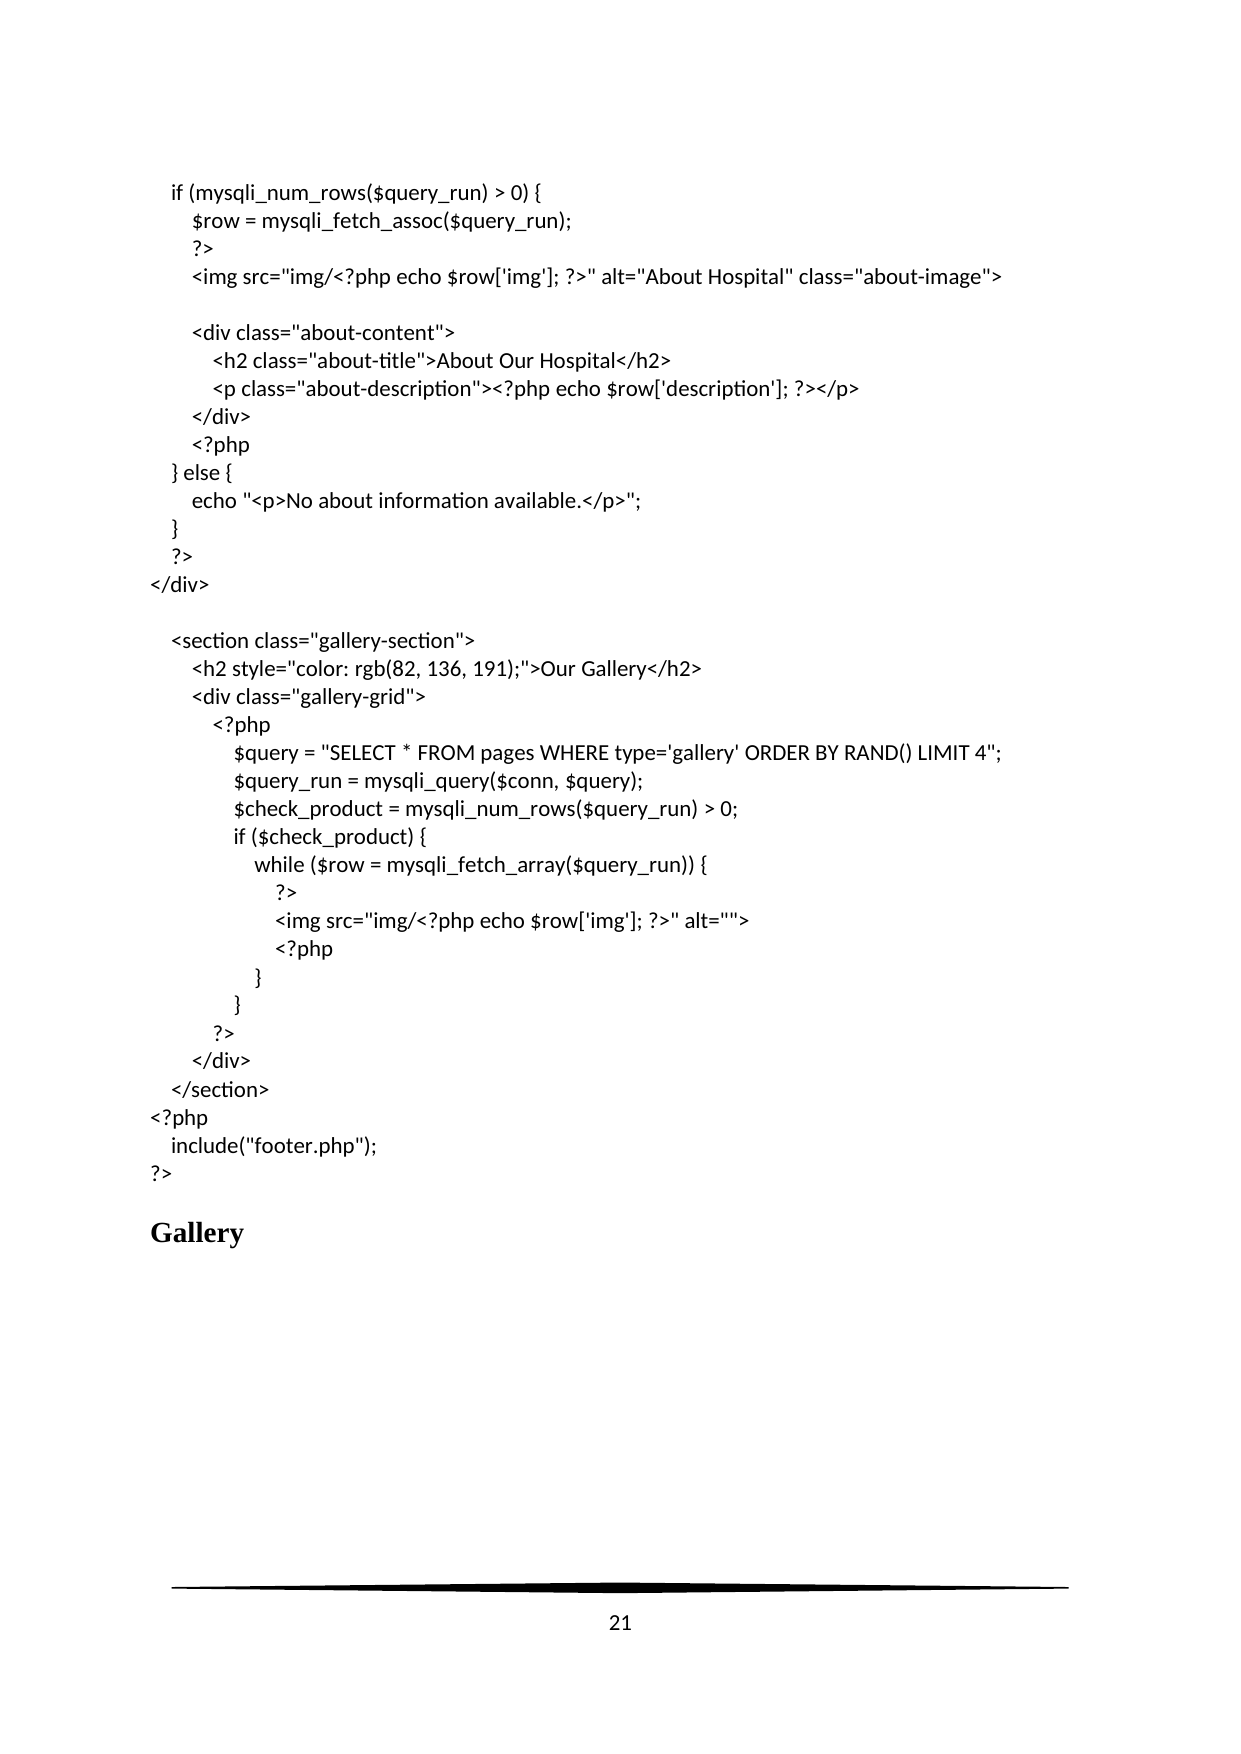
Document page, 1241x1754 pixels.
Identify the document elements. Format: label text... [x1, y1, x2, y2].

text } [150, 991, 1090, 1019]
text <?php [150, 934, 1090, 963]
text ?> [150, 1159, 1090, 1187]
text } else { [150, 458, 1090, 486]
text Gallery [150, 1215, 1090, 1248]
text if (mysqli_num_rows($query_run) > 0) { [150, 178, 1090, 206]
text <div class="about-content"> [150, 318, 1090, 346]
text <p class="about-description"><?php echo $row['description']; ?></p> [150, 374, 1090, 402]
text $query = "SELECT * FROM pages WHERE type='gallery' ORDER BY RAND() LIMIT 4"; [150, 738, 1090, 766]
text <img src="img/<?php echo $row['img']; ?>" alt=""> [150, 907, 1090, 934]
text <h2 class="about-title">About Our Hospital</h2> [150, 346, 1090, 374]
text while ($row = mysqli_fetch_array($query_run)) { [150, 851, 1090, 878]
text <img src="img/<?php echo $row['img']; ?>" alt="About Hospital" class="about-image"> [150, 262, 1090, 290]
text include("footer.php"); [150, 1131, 1090, 1159]
text </section> [150, 1075, 1090, 1103]
text $query_run = mysqli_query($conn, $query); [150, 766, 1090, 794]
text ?> [150, 878, 1090, 907]
text $row = mysqli_fetch_assoc($query_run); [150, 206, 1090, 234]
text if ($check_product) { [150, 822, 1090, 851]
text <h2 style="color: rgb(82, 136, 191);">Our Gallery</h2> [150, 654, 1090, 682]
text <?php [150, 430, 1090, 458]
text } [150, 963, 1090, 991]
text ?> [150, 234, 1090, 262]
text ?> [150, 542, 1090, 570]
text <?php [150, 710, 1090, 738]
text </div> [150, 402, 1090, 430]
text ?> [150, 1019, 1090, 1047]
text <div class="gallery-grid"> [150, 682, 1090, 710]
text </div> [150, 1047, 1090, 1075]
text <section class="gallery-section"> [150, 626, 1090, 654]
text } [150, 514, 1090, 542]
text <?php [150, 1103, 1090, 1131]
text </div> [150, 570, 1090, 598]
text $check_product = mysqli_num_rows($query_run) > 0; [150, 794, 1090, 822]
text echo "<p>No about information available.</p>"; [150, 486, 1090, 514]
